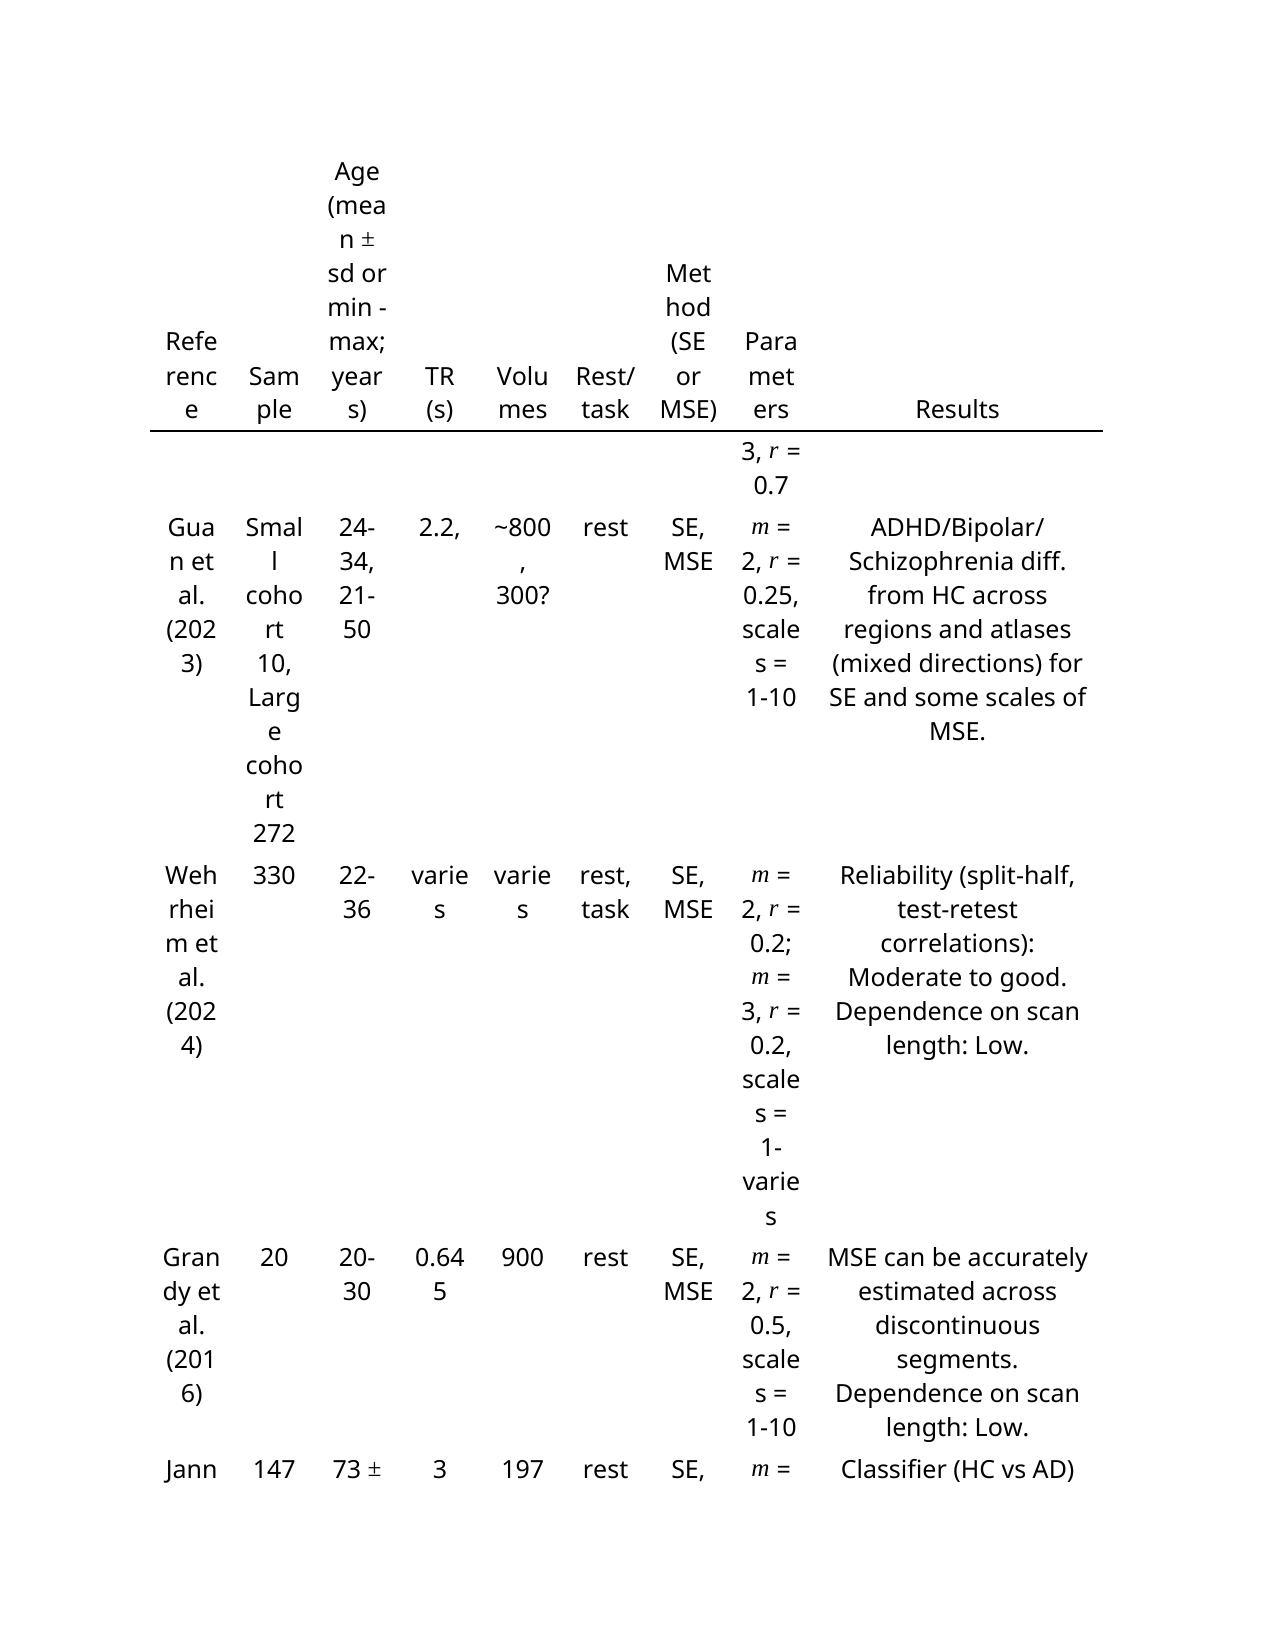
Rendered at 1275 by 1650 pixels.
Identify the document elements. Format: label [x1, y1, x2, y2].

table_header [139, 150, 1114, 1489]
